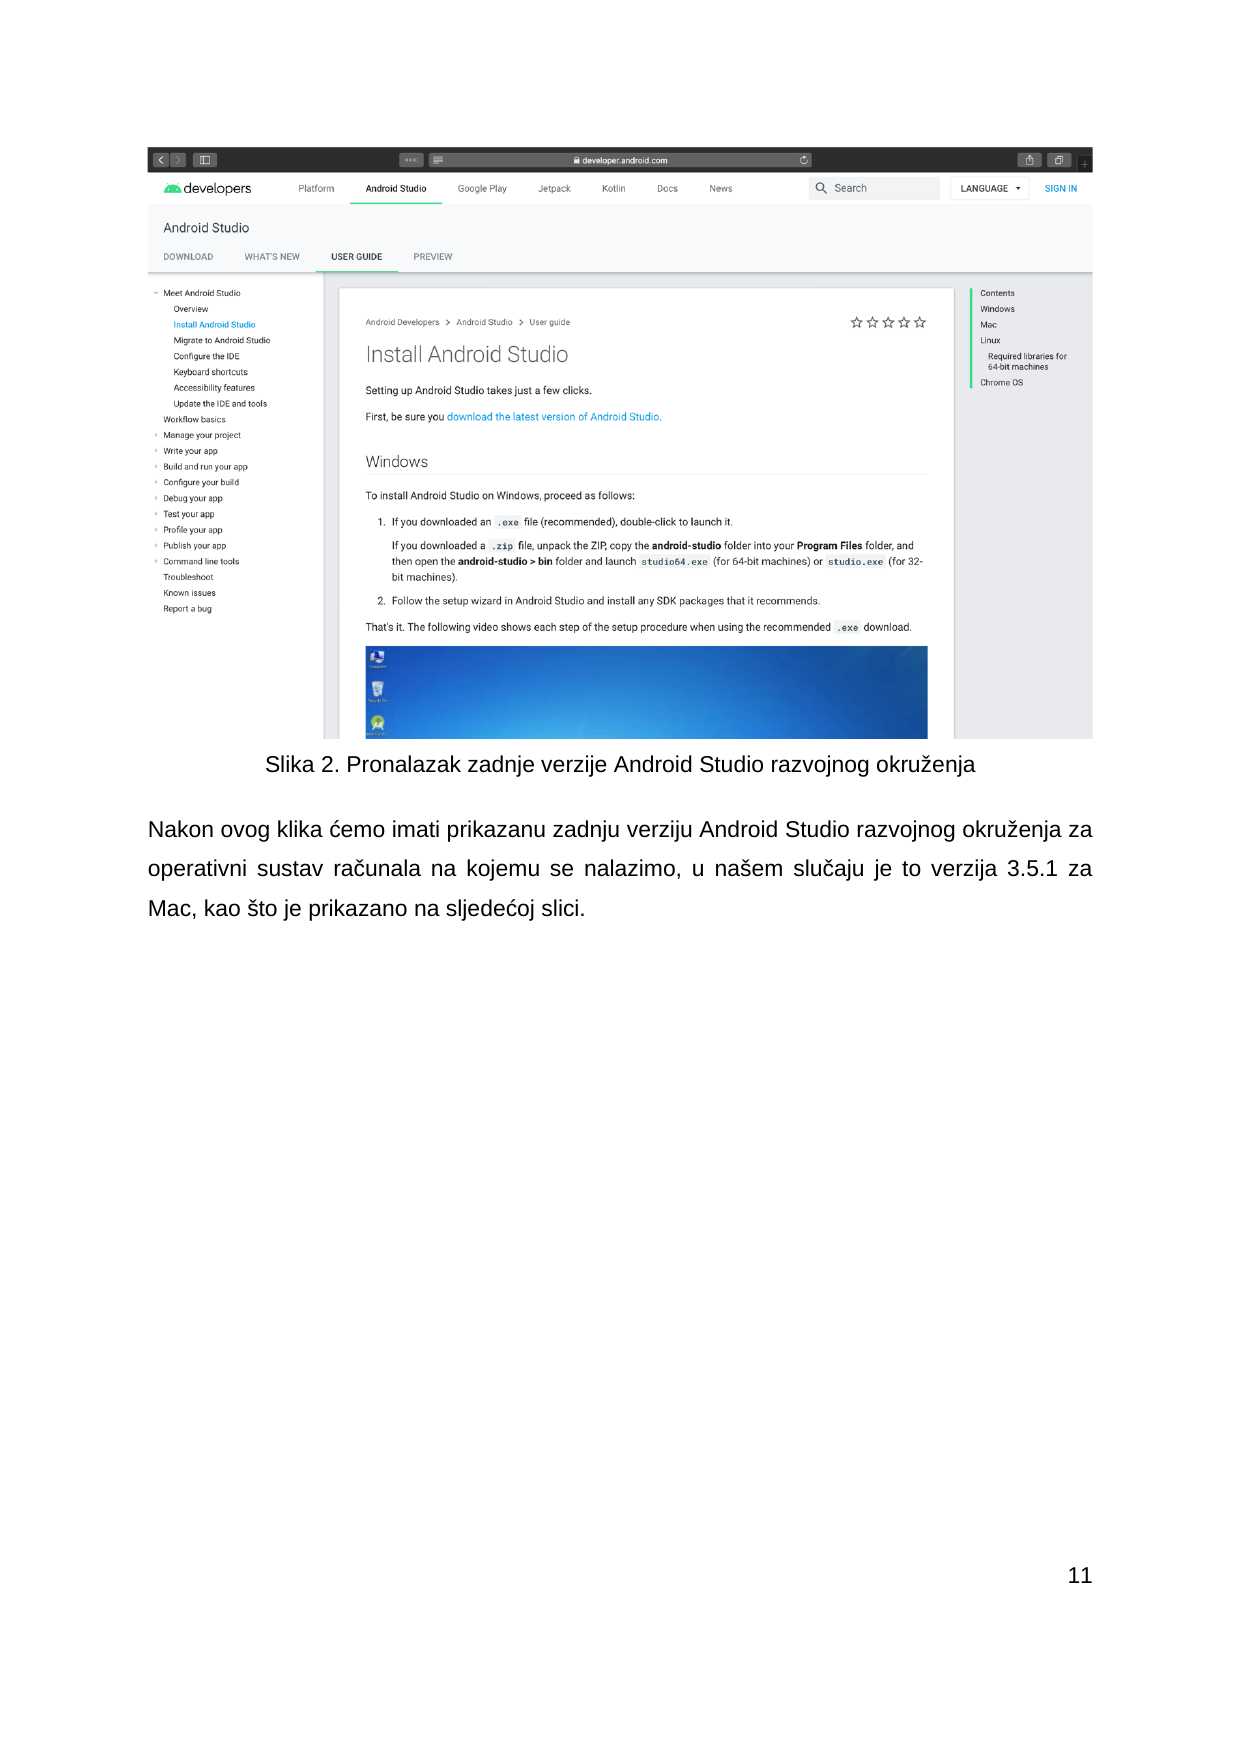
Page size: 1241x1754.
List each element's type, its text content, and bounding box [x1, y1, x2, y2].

text Slika 2. Pronalazak zadnje verzije Android Studio razvojnog okruženja [148, 751, 1093, 778]
picture [147, 147, 1093, 739]
text Nakon ovog klika ćemo imati prikazanu zadnju verziju Android Studio razvojnog okruženja za operativni sustav računala na kojemu se nalazimo, u našem slučaju je to verzija 3.5.1 za Mac, kao što je prikazano na sljedećoj slici. [148, 816, 1093, 921]
